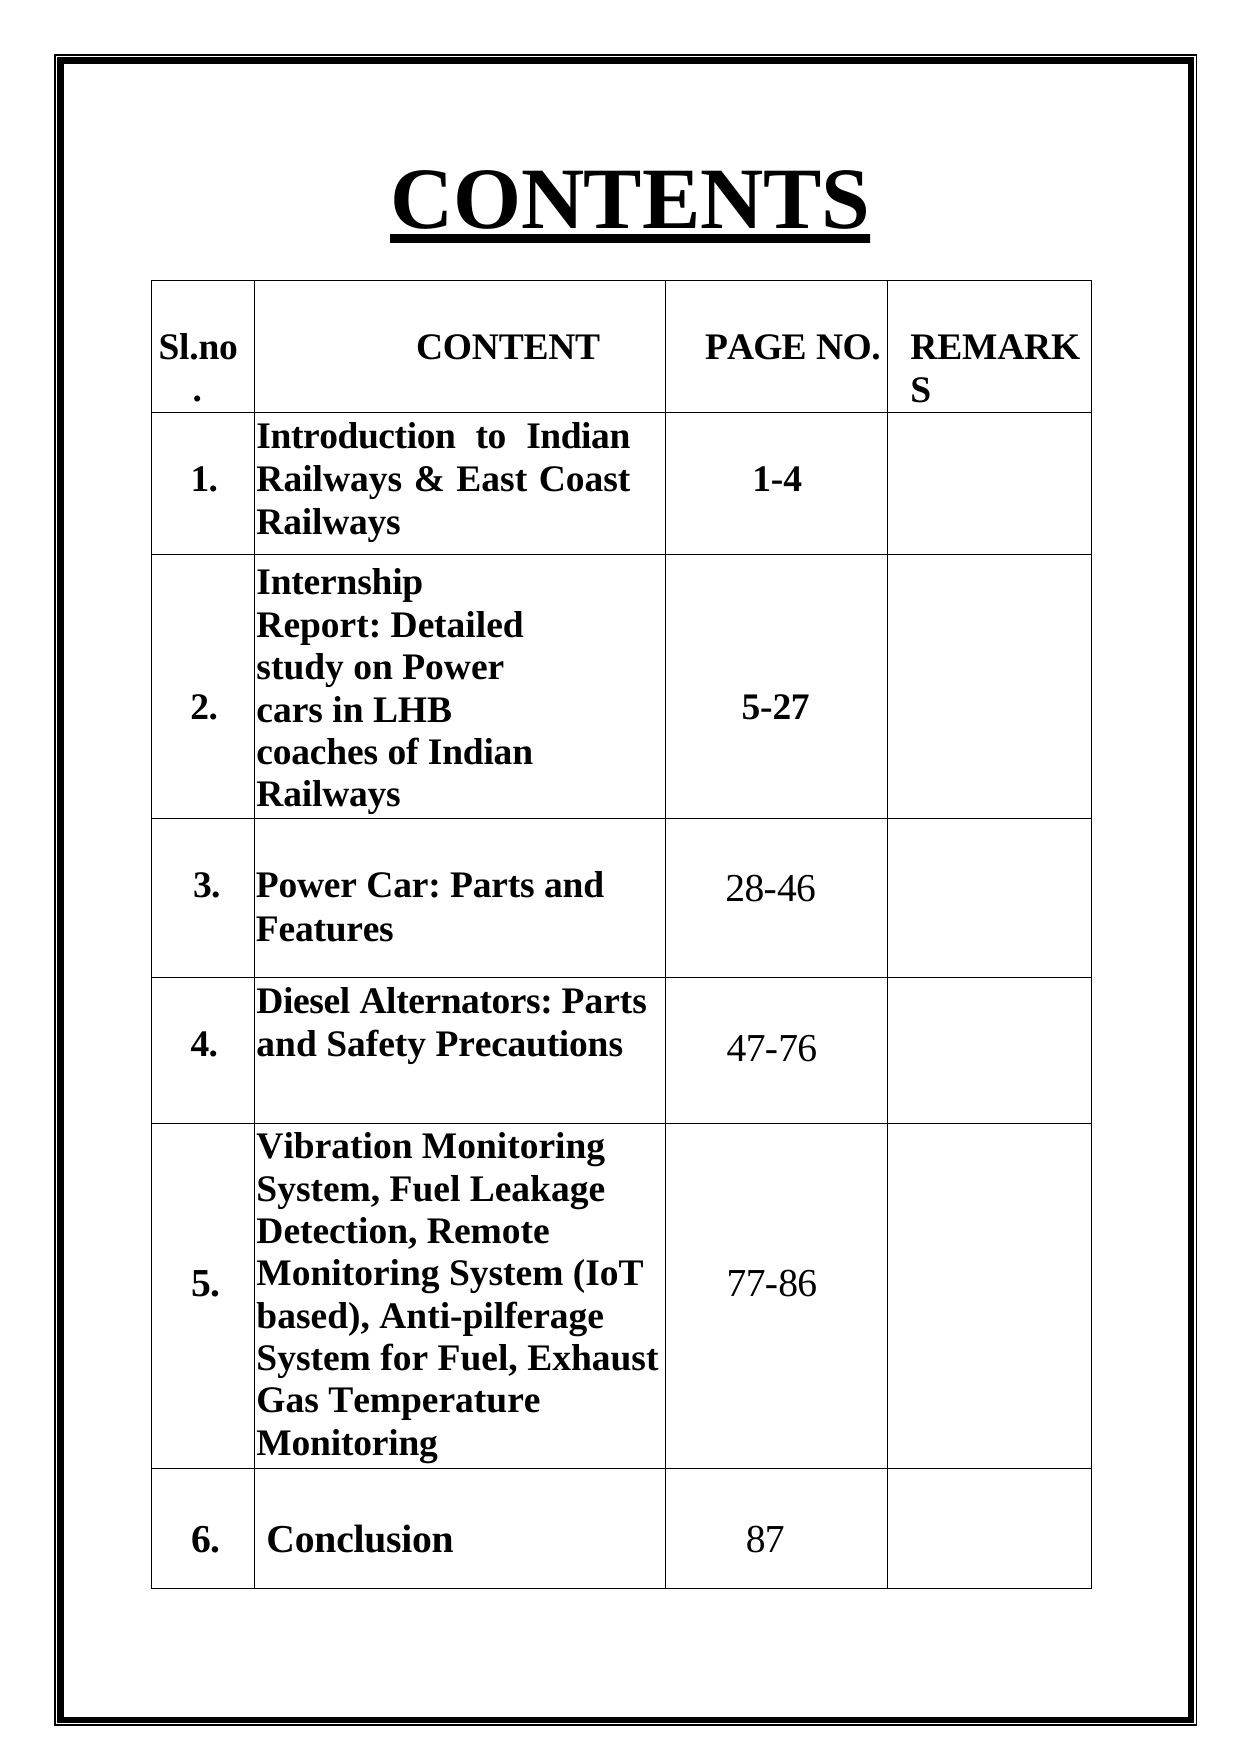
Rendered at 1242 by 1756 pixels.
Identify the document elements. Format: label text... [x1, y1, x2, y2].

table_cell Power Car: Parts and Features [255, 819, 665, 977]
table_cell 1. [152, 413, 254, 553]
table_header Sl.no . [152, 281, 254, 412]
table_cell 1-4 [666, 413, 887, 553]
table_cell 77-86 [666, 1124, 887, 1468]
table_cell [888, 978, 1091, 1123]
table_cell 2. [152, 555, 254, 818]
table_header PAGE NO. [666, 281, 887, 412]
table_cell 3. [152, 819, 254, 977]
table_cell 87 [666, 1469, 887, 1587]
table_cell 6. [152, 1469, 254, 1587]
table_header CONTENT [255, 281, 665, 412]
table_cell Vibration Monitoring System, Fuel Leakage Detection, Remote Monitoring System (IoT based), Anti-pilferage System for Fuel, Exhaust Gas Temperature Monitoring [255, 1124, 665, 1468]
table_cell [888, 1124, 1091, 1468]
table_cell Conclusion [255, 1469, 665, 1587]
table_cell [888, 819, 1091, 977]
table_cell 4. [152, 978, 254, 1123]
table_cell 5. [152, 1124, 254, 1468]
table_cell [888, 555, 1091, 818]
table_cell [888, 1469, 1091, 1587]
text CONTENTS [133, 147, 1127, 247]
table_header REMARKS [888, 281, 1091, 412]
table_cell 47-76 [666, 978, 887, 1123]
table_cell [888, 413, 1091, 553]
table_cell Introduction to Indian Railways & East Coast Railways [255, 413, 665, 553]
table_cell 28-46 [666, 819, 887, 977]
table_cell Internship Report: Detailed study on Power cars in LHB coaches of Indian Railways [255, 555, 665, 818]
table_cell Diesel Alternators: Parts and Safety Precautions [255, 978, 665, 1123]
table_cell 5-27 [666, 555, 887, 818]
